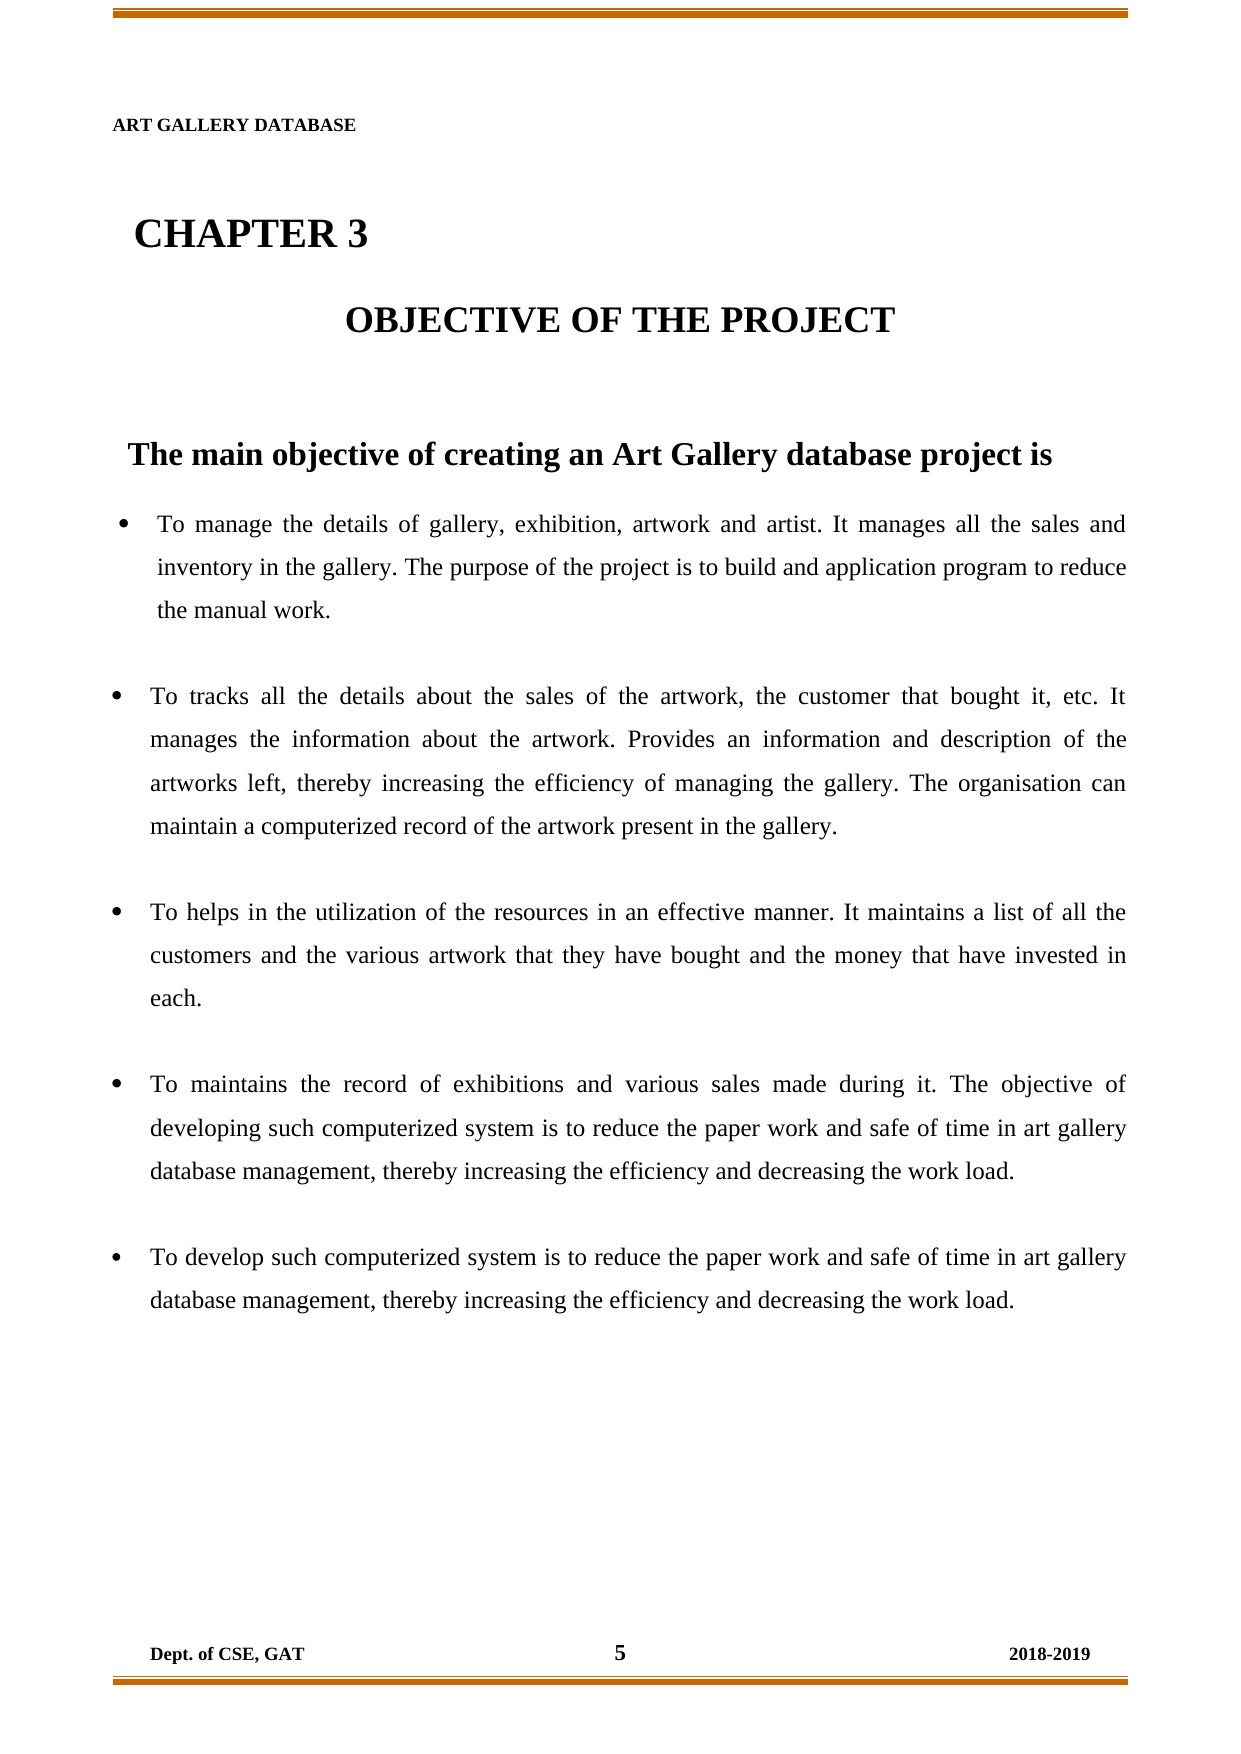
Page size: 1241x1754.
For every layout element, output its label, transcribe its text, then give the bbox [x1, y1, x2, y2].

list To manage the details of gallery, exhibition, artwork and artist. It manages all the sales and inventory in the gallery. The purpose of the project is to build and application program to reduce the manual work. [119, 509, 1128, 624]
text The main objective of creating an Art Gallery database project is [127, 435, 1128, 473]
list To develop such computerized system is to reduce the paper work and safe of time in art gallery database management, thereby increasing the efficiency and decreasing the work load. [112, 1242, 1128, 1314]
list To maintains the record of exhibitions and various sales made during it. The objective of developing such computerized system is to reduce the paper work and safe of time in art gallery database management, thereby increasing the efficiency and decreasing the work load. [112, 1069, 1128, 1184]
list To helps in the utilization of the resources in an effective manner. It maintains a list of all the customers and the various artwork that they have bought and the money that have invested in each. [112, 897, 1128, 1012]
text CHAPTER 3 [112, 209, 733, 257]
text OBJECTIVE OF THE PROJECT [112, 297, 1128, 340]
list To tracks all the details about the sales of the artwork, the customer that bought it, etc. It manages the information about the artwork. Provides an information and description of the artworks left, thereby increasing the efficiency of managing the gallery. The organisation can maintain a computerized record of the artwork present in the gallery. [112, 681, 1128, 839]
